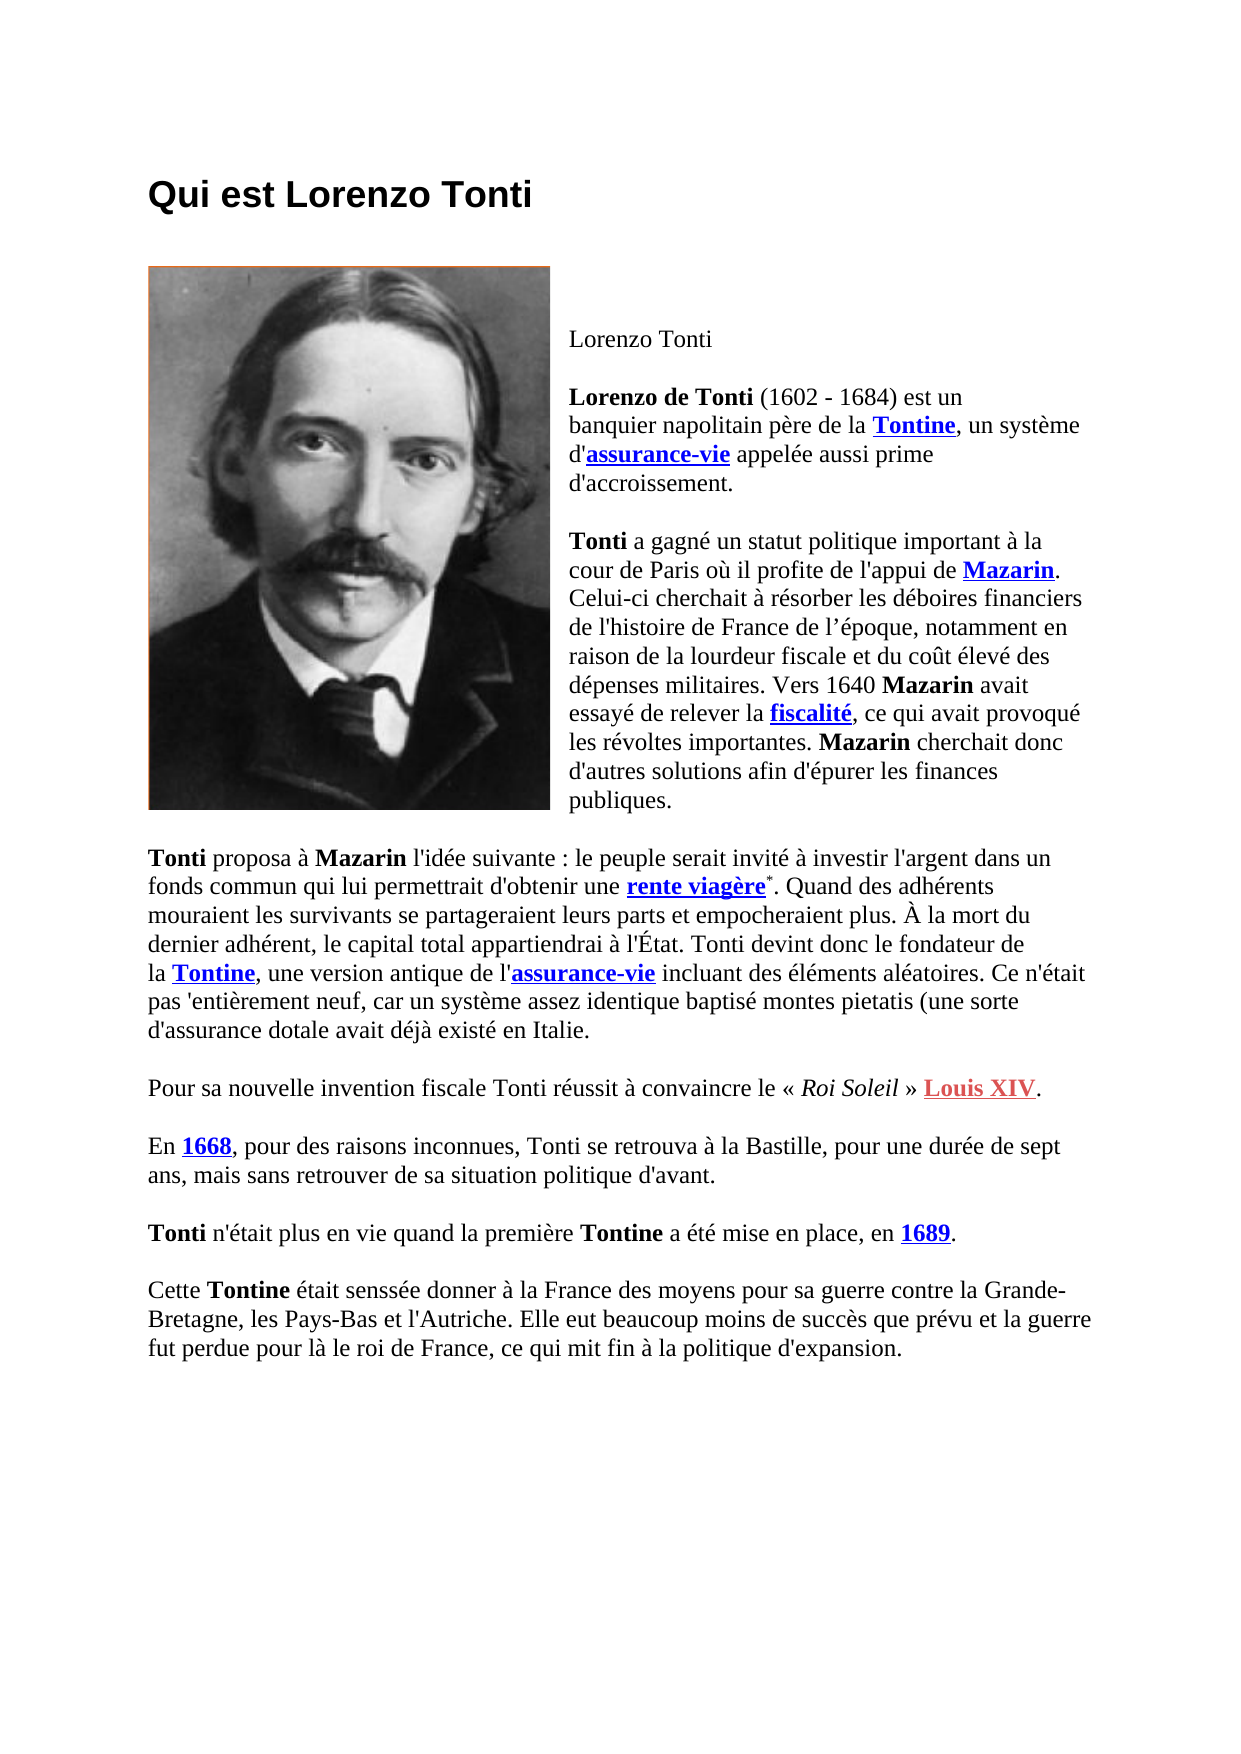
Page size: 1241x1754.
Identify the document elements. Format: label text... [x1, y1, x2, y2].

text Tonti n'était plus en vie quand la première Tontine a été mise en place, en 1689. [148, 1218, 1093, 1246]
text Pour sa nouvelle invention fiscale Tonti réussit à convaincre le « Roi Soleil » Louis XIV. [148, 1073, 1093, 1102]
text Lorenzo de Tonti (1602 - 1684) est un banquier napolitain père de la Tontine, un système d'assurance-vie appelée aussi prime d'accroissement. [550, 382, 1093, 497]
text En 1668, pour des raisons inconnues, Tonti se retrouva à la Bastille, pour une durée de sept ans, mais sans retrouver de sa situation politique d'avant. [148, 1131, 1093, 1188]
title Qui est Lorenzo Tonti [148, 173, 1093, 216]
text Tonti a gagné un statut politique important à la cour de Paris où il profite de l'appui de Mazarin. Celui-ci cherchait à résorber les déboires financiers de l'histoire de France de l’époque, notamment en raison de la lourdeur fiscale et du coût élevé des dépenses militaires. Vers 1640 Mazarin avait essayé de relever la fiscalité, ce qui avait provoqué les révoltes importantes. Mazarin cherchait donc d'autres solutions afin d'épurer les finances publiques. [148, 526, 1093, 813]
text Cette Tontine était senssée donner à la France des moyens pour sa guerre contre la Grande-Bretagne, les Pays-Bas et l'Autriche. Elle eut beaucoup moins de succès que prévu et la guerre fut perdue pour là le roi de France, ce qui mit fin à la politique d'expansion. [148, 1276, 1093, 1362]
text Tonti proposa à Mazarin l'idée suivante : le peuple serait invité à investir l'argent dans un fonds commun qui lui permettrait d'obtenir une rente viagère*. Quand des adhérents mouraient les survivants se partageraient leurs parts et empocheraient plus. À la mort du dernier adhérent, le capital total appartiendrai à l'État. Tonti devint donc le fondateur de la Tontine, une version antique de l'assurance-vie incluant des éléments aléatoires. Ce n'était pas 'entièrement neuf, car un système assez identique baptisé montes pietatis (une sorte d'assurance dotale avait déjà existé en Italie. [148, 843, 1093, 1044]
picture [148, 266, 550, 810]
text Lorenzo Tonti [550, 324, 1093, 353]
